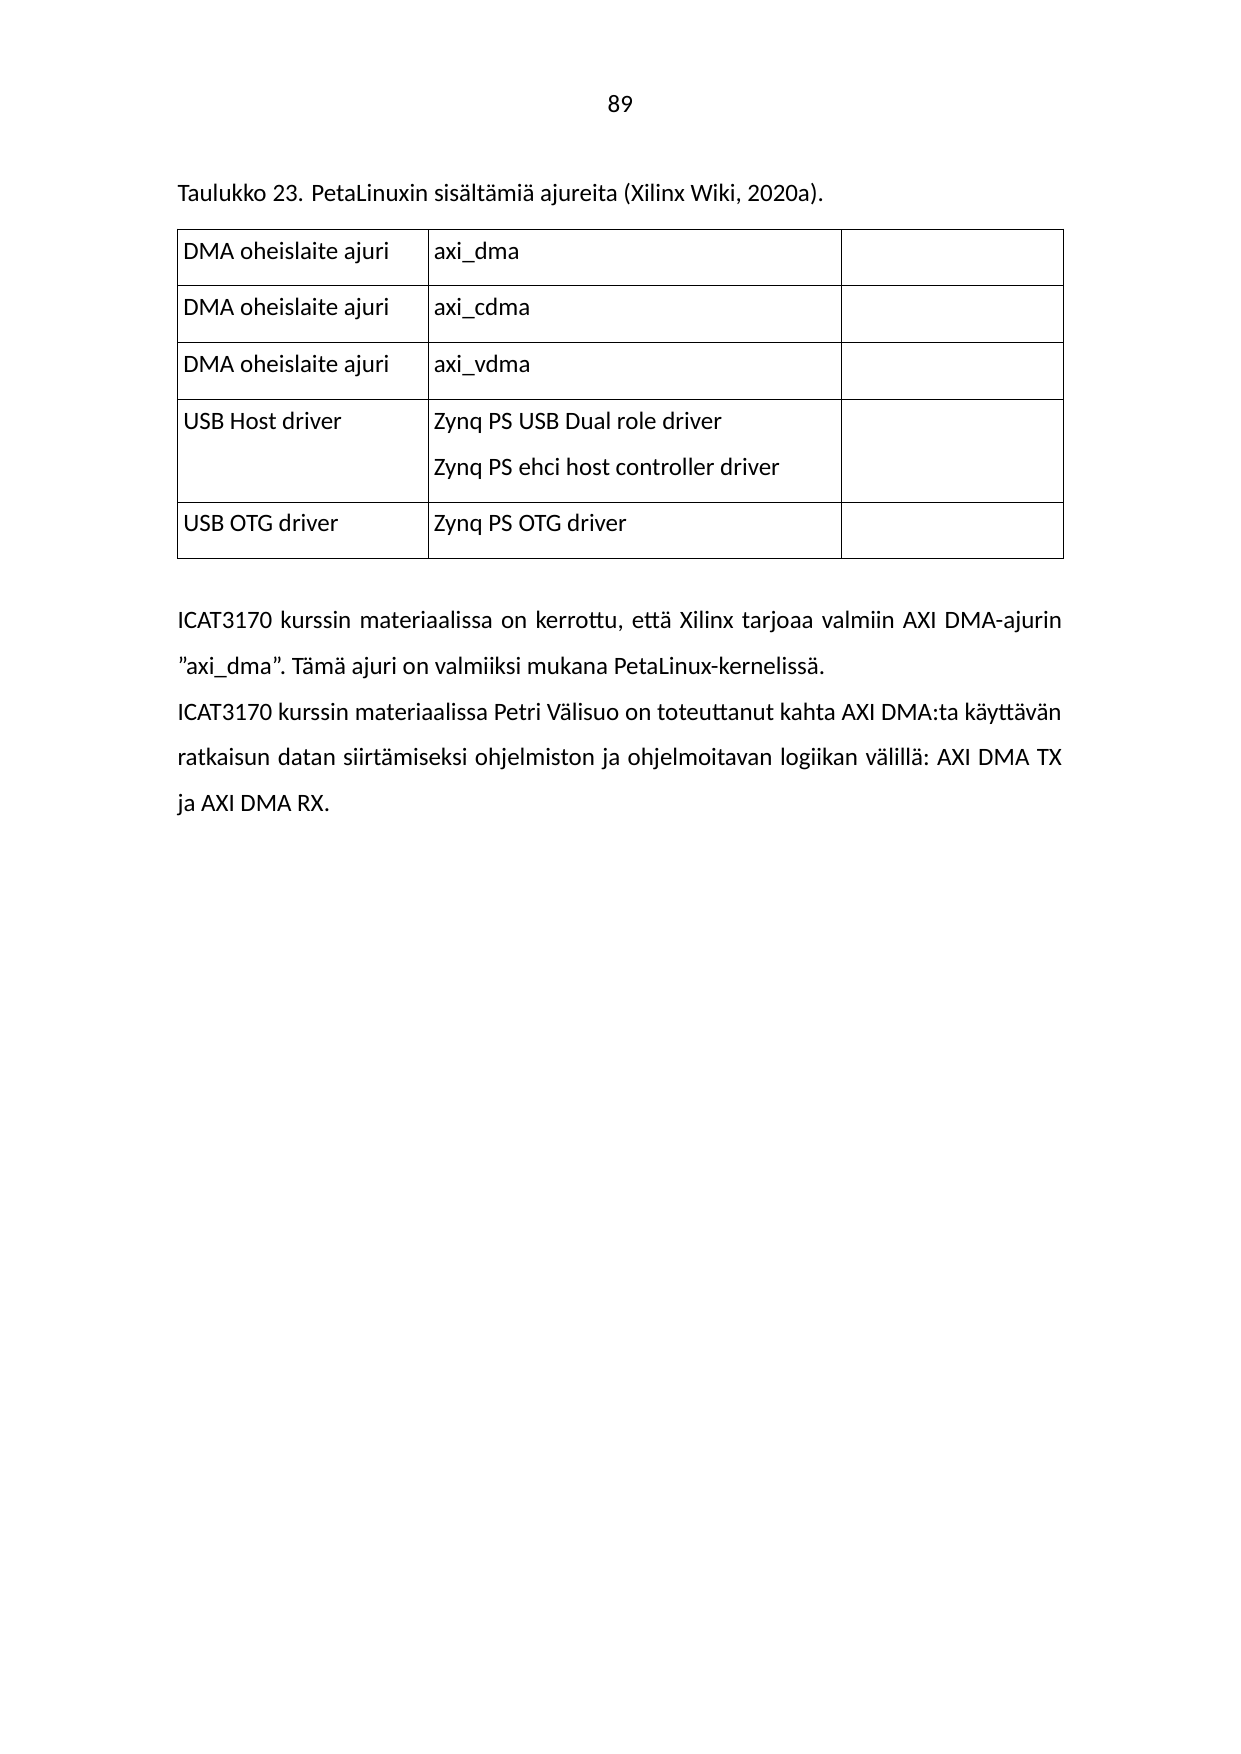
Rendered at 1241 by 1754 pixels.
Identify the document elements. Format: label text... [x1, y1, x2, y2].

table_cell USB OTG driver [178, 503, 428, 558]
table_cell [842, 343, 1063, 399]
table_cell DMA oheislaite ajuri [178, 343, 428, 399]
table_header DMA oheislaite ajuri [178, 230, 428, 285]
table_cell [842, 400, 1063, 501]
table_cell axi_cdma [429, 286, 841, 342]
table_header axi_dma [429, 230, 841, 285]
text Taulukko 23. PetaLinuxin sisältämiä ajureita (Xilinx Wiki, 2020a). [177, 177, 1063, 208]
text ICAT3170 kurssin materiaalissa on kerrottu, että Xilinx tarjoaa valmiin AXI DMA-ajurin ”axi_dma”. Tämä ajuri on valmiiksi mukana PetaLinux-kernelissä. [177, 604, 1063, 681]
table_cell DMA oheislaite ajuri [178, 286, 428, 342]
table_cell [842, 286, 1063, 342]
text ICAT3170 kurssin materiaalissa Petri Välisuo on toteuttanut kahta AXI DMA:ta käyttävän ratkaisun datan siirtämiseksi ohjelmiston ja ohjelmoitavan logiikan välillä: AXI DMA TX ja AXI DMA RX. [177, 696, 1063, 818]
table_cell [842, 503, 1063, 558]
table_cell axi_vdma [429, 343, 841, 399]
table_cell USB Host driver [178, 400, 428, 501]
table_cell Zynq PS OTG driver [429, 503, 841, 558]
table_header [842, 230, 1063, 285]
table_cell Zynq PS USB Dual role driver Zynq PS ehci host controller driver [429, 400, 841, 501]
